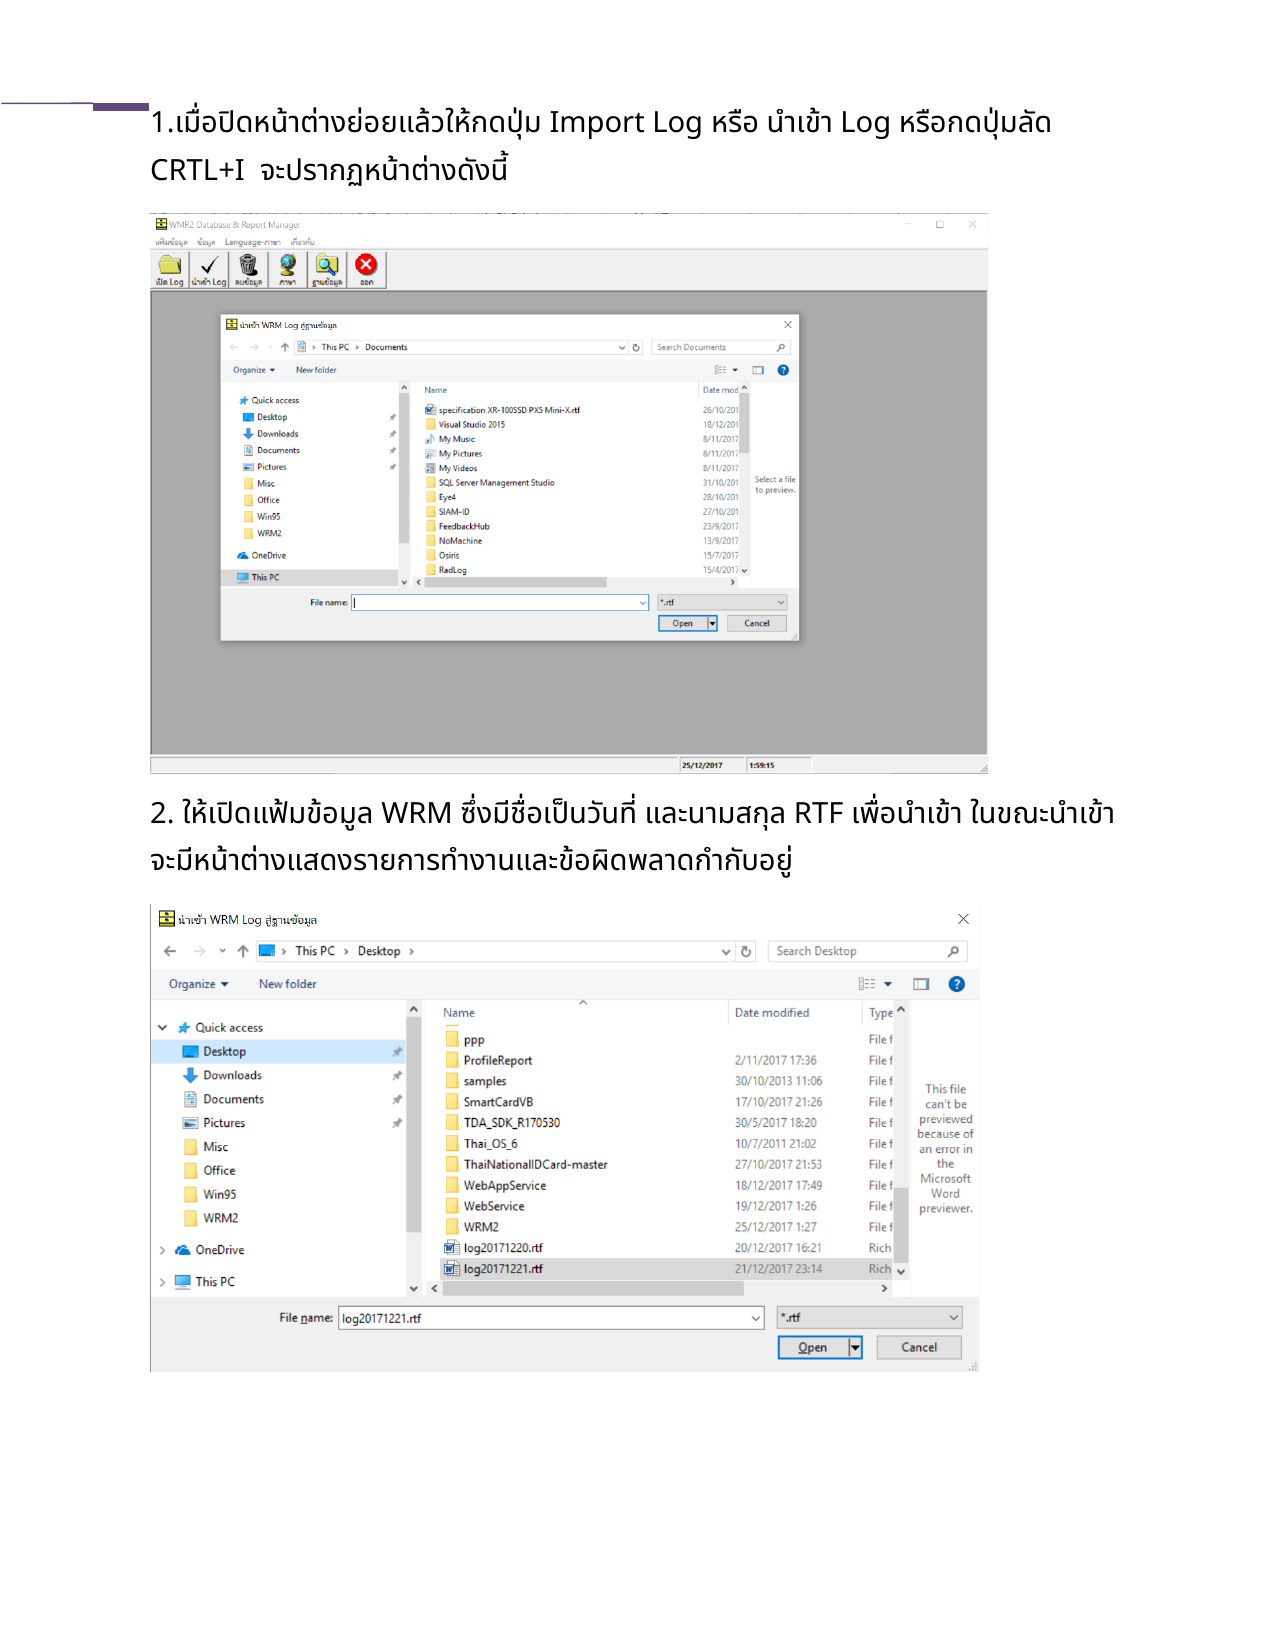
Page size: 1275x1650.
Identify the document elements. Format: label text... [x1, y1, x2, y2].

text 1.เมื่อปิดหน้าต่างย่อยแล้วให้กดปุ่ม Import Log หรือ นำเข้า Log หรือกดปุ่มลัด CRTL+I จะปรากฏหน้าต่างดังนี้ [150, 102, 1125, 194]
text 2. ให้เปิดแฟ้มข้อมูล WRM ซึ่งมีชื่อเป็นวันที่ และนามสกุล RTF เพื่อนำเข้า ในขณะนำเข้าจะมีหน้าต่างแสดงรายการทำงานและข้อผิดพลาดกำกับอยู่ [150, 792, 1125, 884]
picture [150, 904, 980, 1372]
picture [150, 213, 989, 774]
